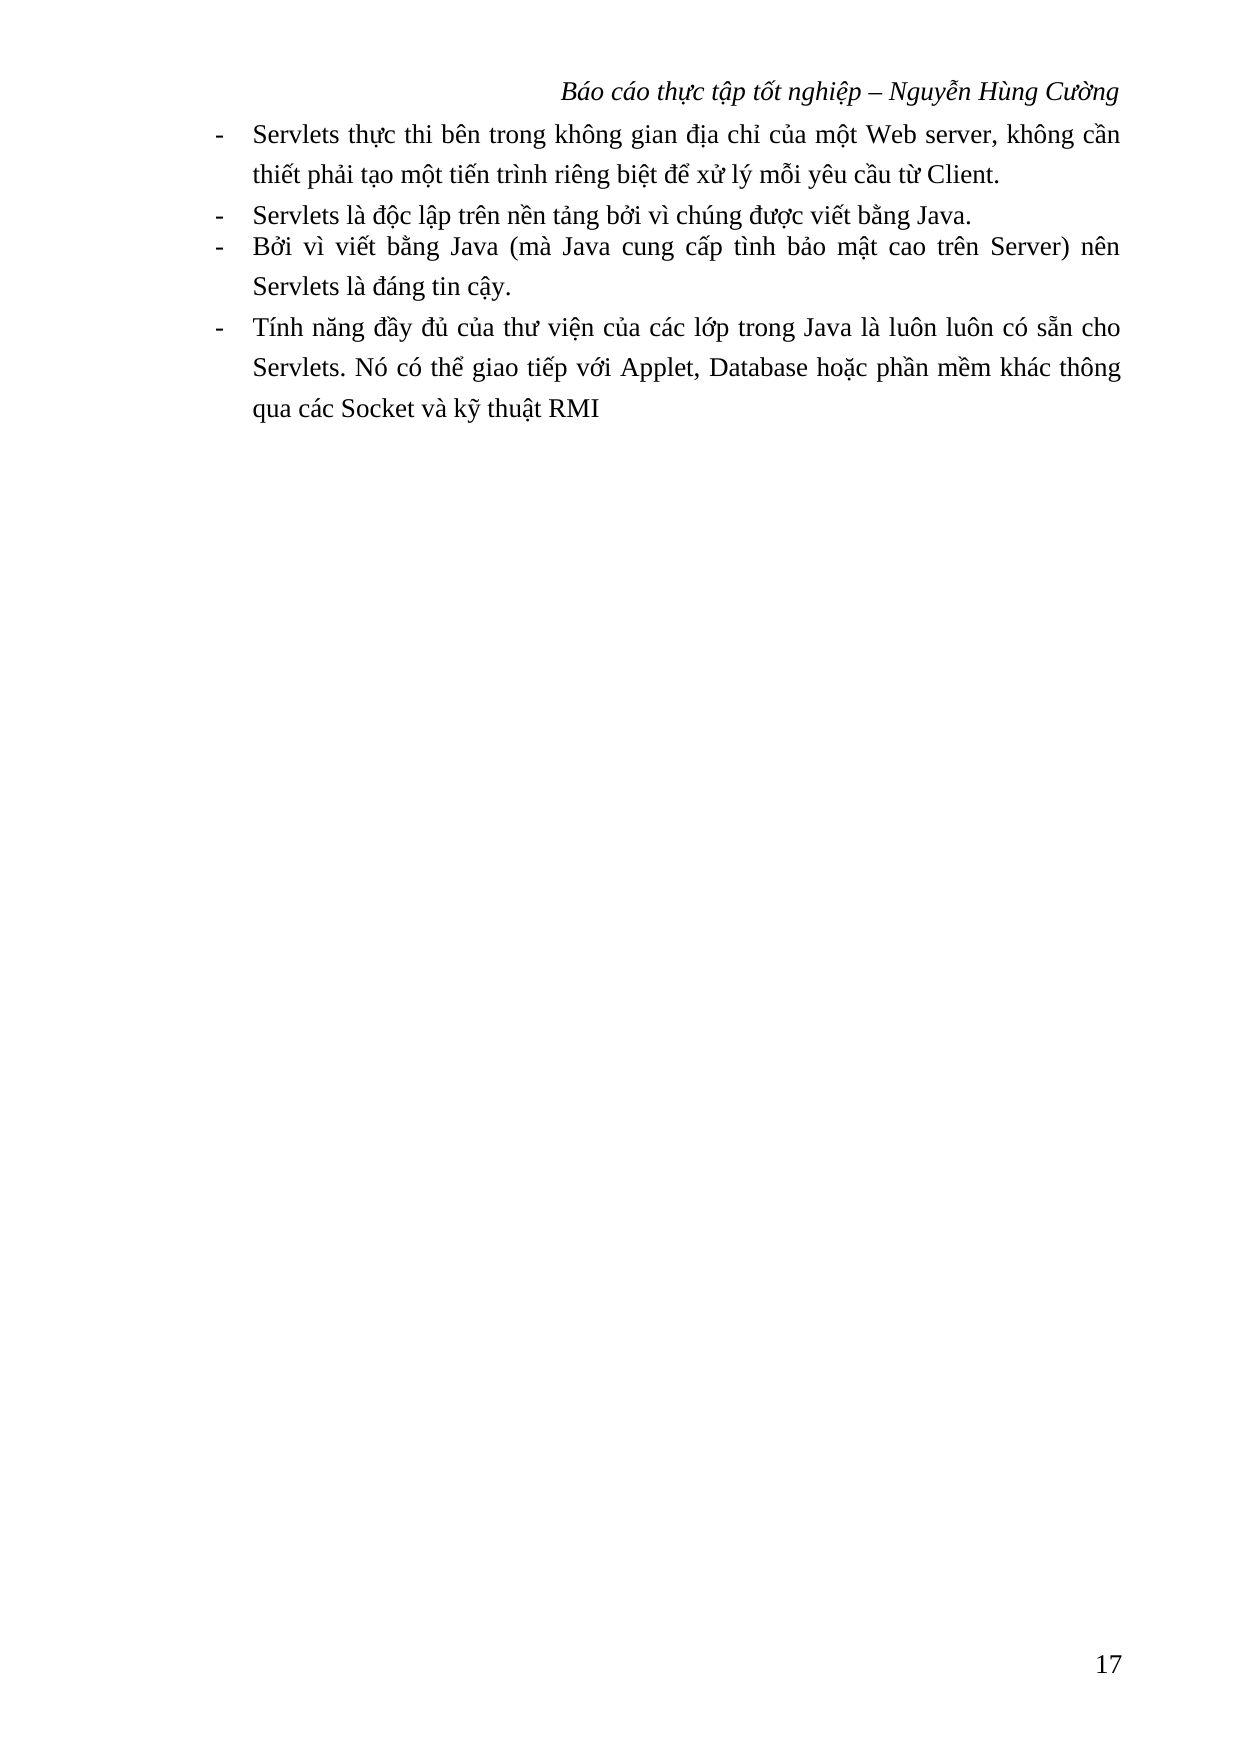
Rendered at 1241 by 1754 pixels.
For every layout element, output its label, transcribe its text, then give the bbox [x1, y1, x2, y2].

list Servlets là độc lập trên nền tảng bởi vì chúng được viết bằng Java. [215, 199, 1122, 230]
list Tính năng đầy đủ của thư viện của các lớp trong Java là luôn luôn có sẵn cho Servlets. Nó có thể giao tiếp với Applet, Database hoặc phần mềm khác thông qua các Socket và kỹ thuật RMI [215, 311, 1122, 423]
list Servlets thực thi bên trong không gian địa chỉ của một Web server, không cần thiết phải tạo một tiến trình riêng biệt để xử lý mỗi yêu cầu từ Client. [215, 118, 1122, 190]
list Bởi vì viết bằng Java (mà Java cung cấp tình bảo mật cao trên Server) nên Servlets là đáng tin cậy. [215, 230, 1122, 302]
